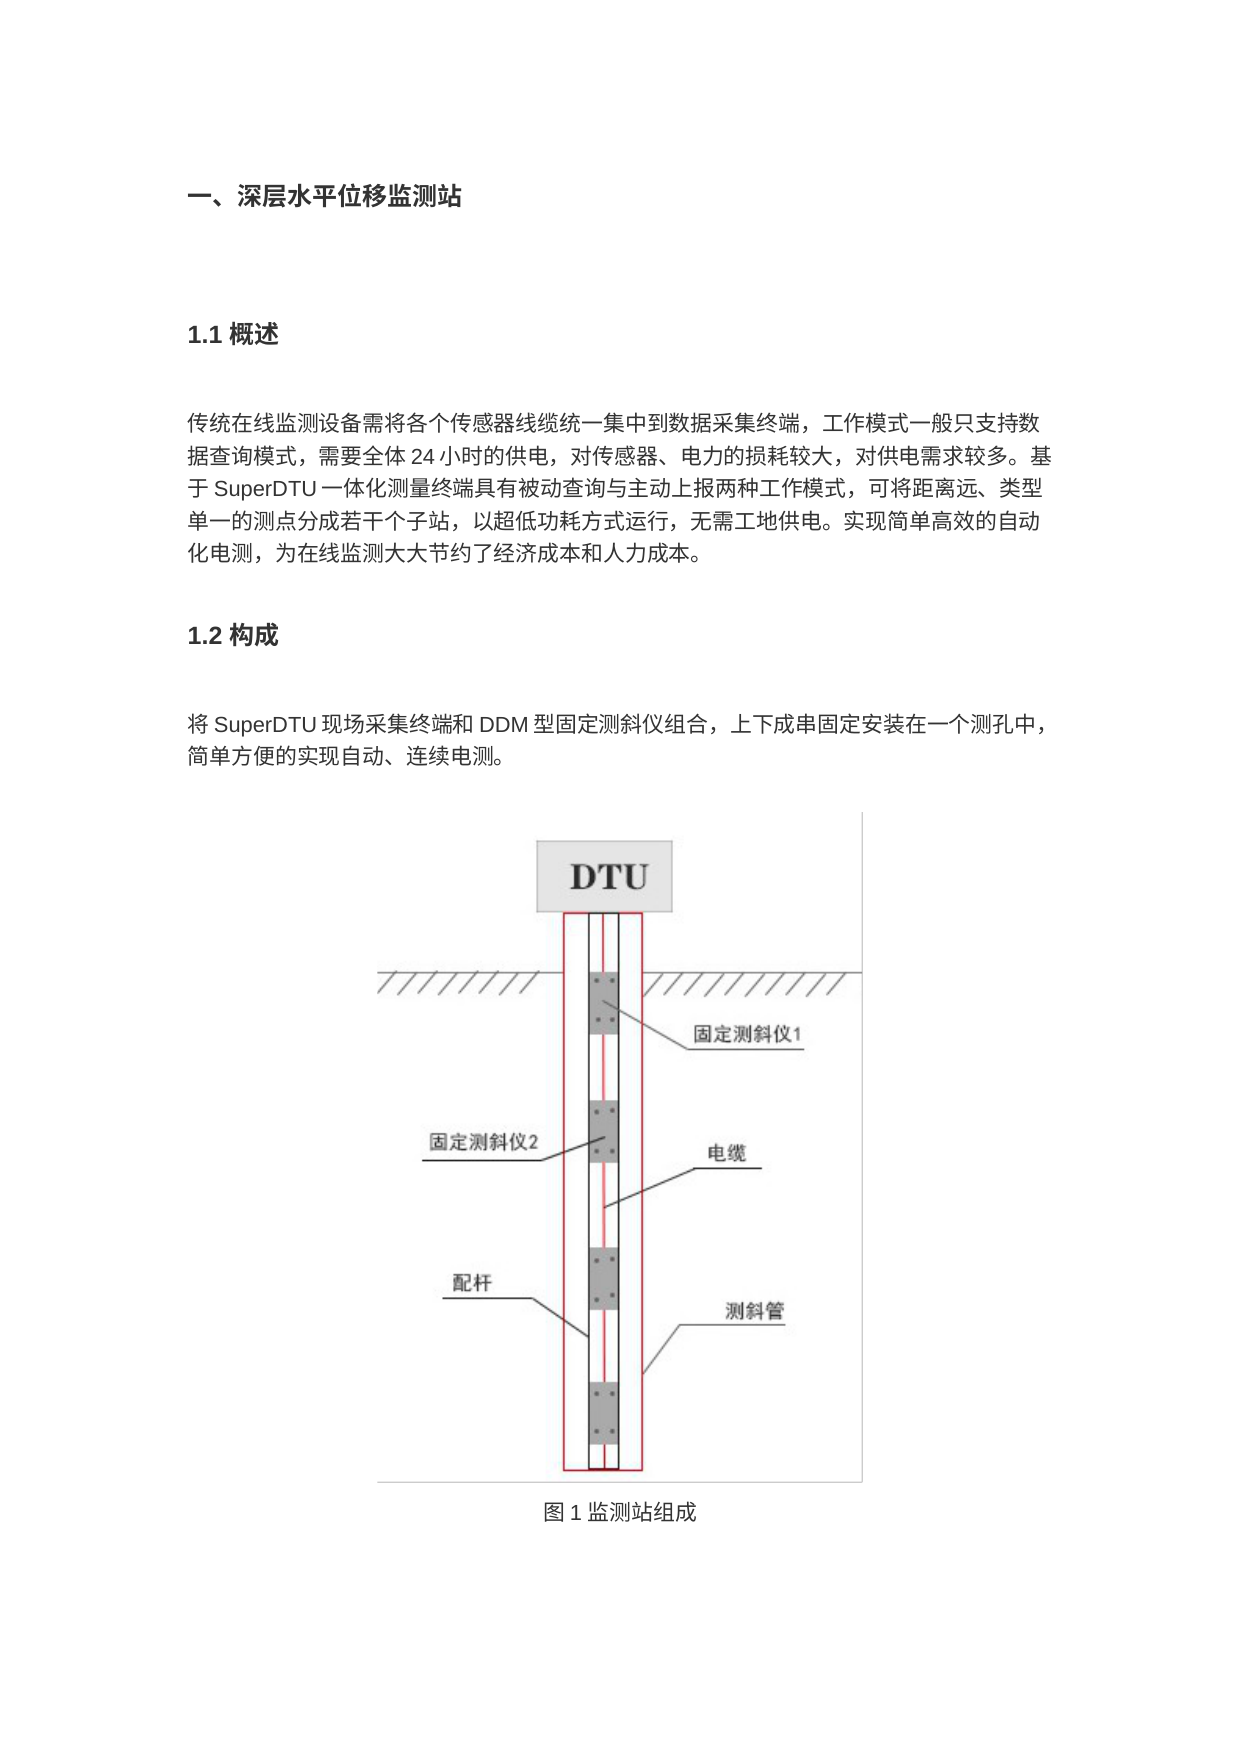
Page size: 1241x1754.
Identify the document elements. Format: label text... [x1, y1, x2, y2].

picture [377, 812, 864, 1484]
text 图1 监测站组成 [187, 1494, 1053, 1527]
text 将SuperDTU现场采集终端和DDM型固定测斜仪组合，上下成串固定安装在一个测孔中，简单方便的实现自动、连续电测。 [187, 706, 1053, 771]
text 传统在线监测设备需将各个传感器线缆统一集中到数据采集终端，工作模式一般只支持数据查询模式，需要全体24小时的供电，对传感器、电力的损耗较大，对供电需求较多。基于SuperDTU一体化测量终端具有被动查询与主动上报两种工作模式，可将距离远、类型单一的测点分成若干个子站，以超低功耗方式运行，无需工地供电。实现简单高效的自动化电测，为在线监测大大节约了经济成本和人力成本。 1.2 构成 [187, 406, 1053, 666]
text 一、深层水平位移监测站 [187, 162, 1053, 227]
text 1.1 概述 [187, 268, 1053, 365]
